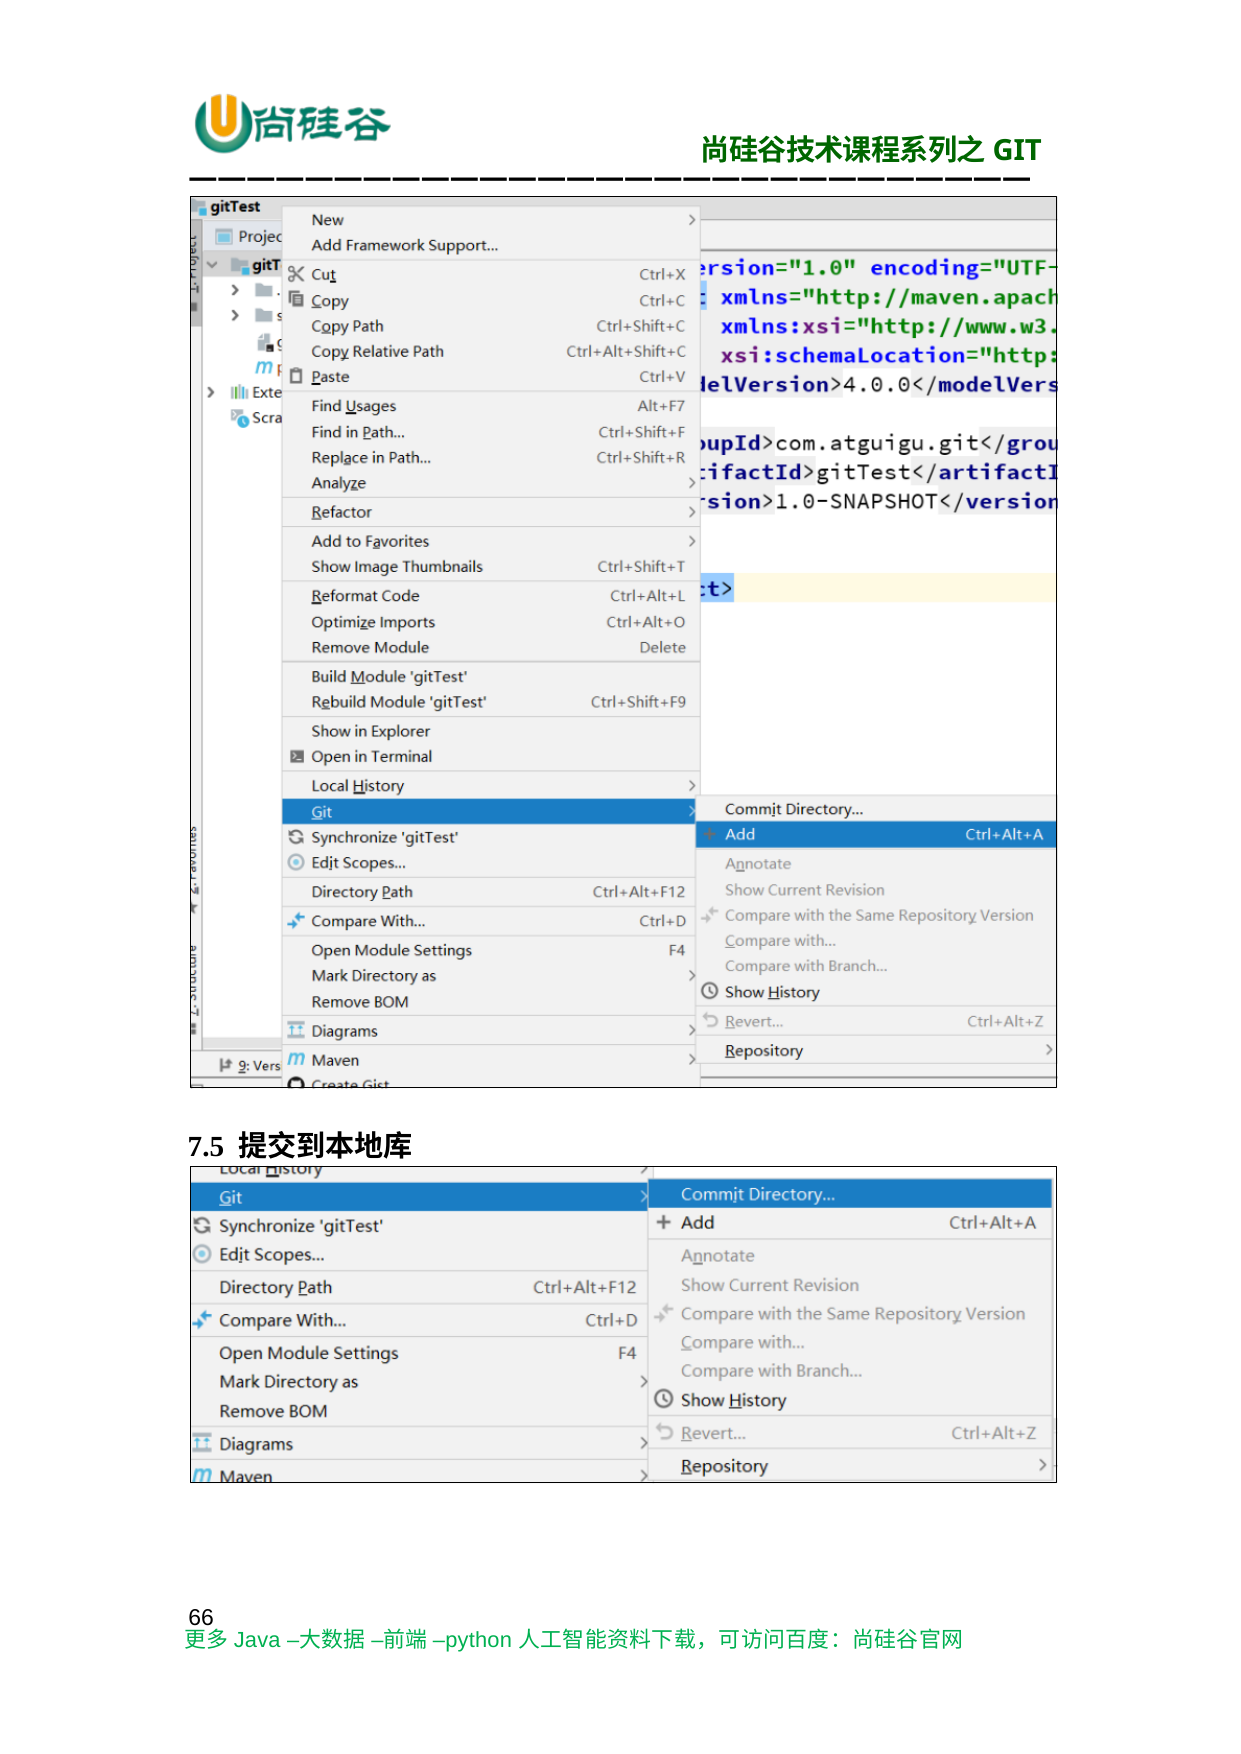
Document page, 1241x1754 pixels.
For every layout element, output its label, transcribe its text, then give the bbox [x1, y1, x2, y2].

picture [187, 88, 396, 159]
picture [191, 197, 1056, 1087]
picture [191, 1167, 1056, 1482]
picture [190, 196, 1058, 1089]
picture [190, 1165, 1058, 1484]
list 提交到本地库 [187, 1125, 1072, 1165]
